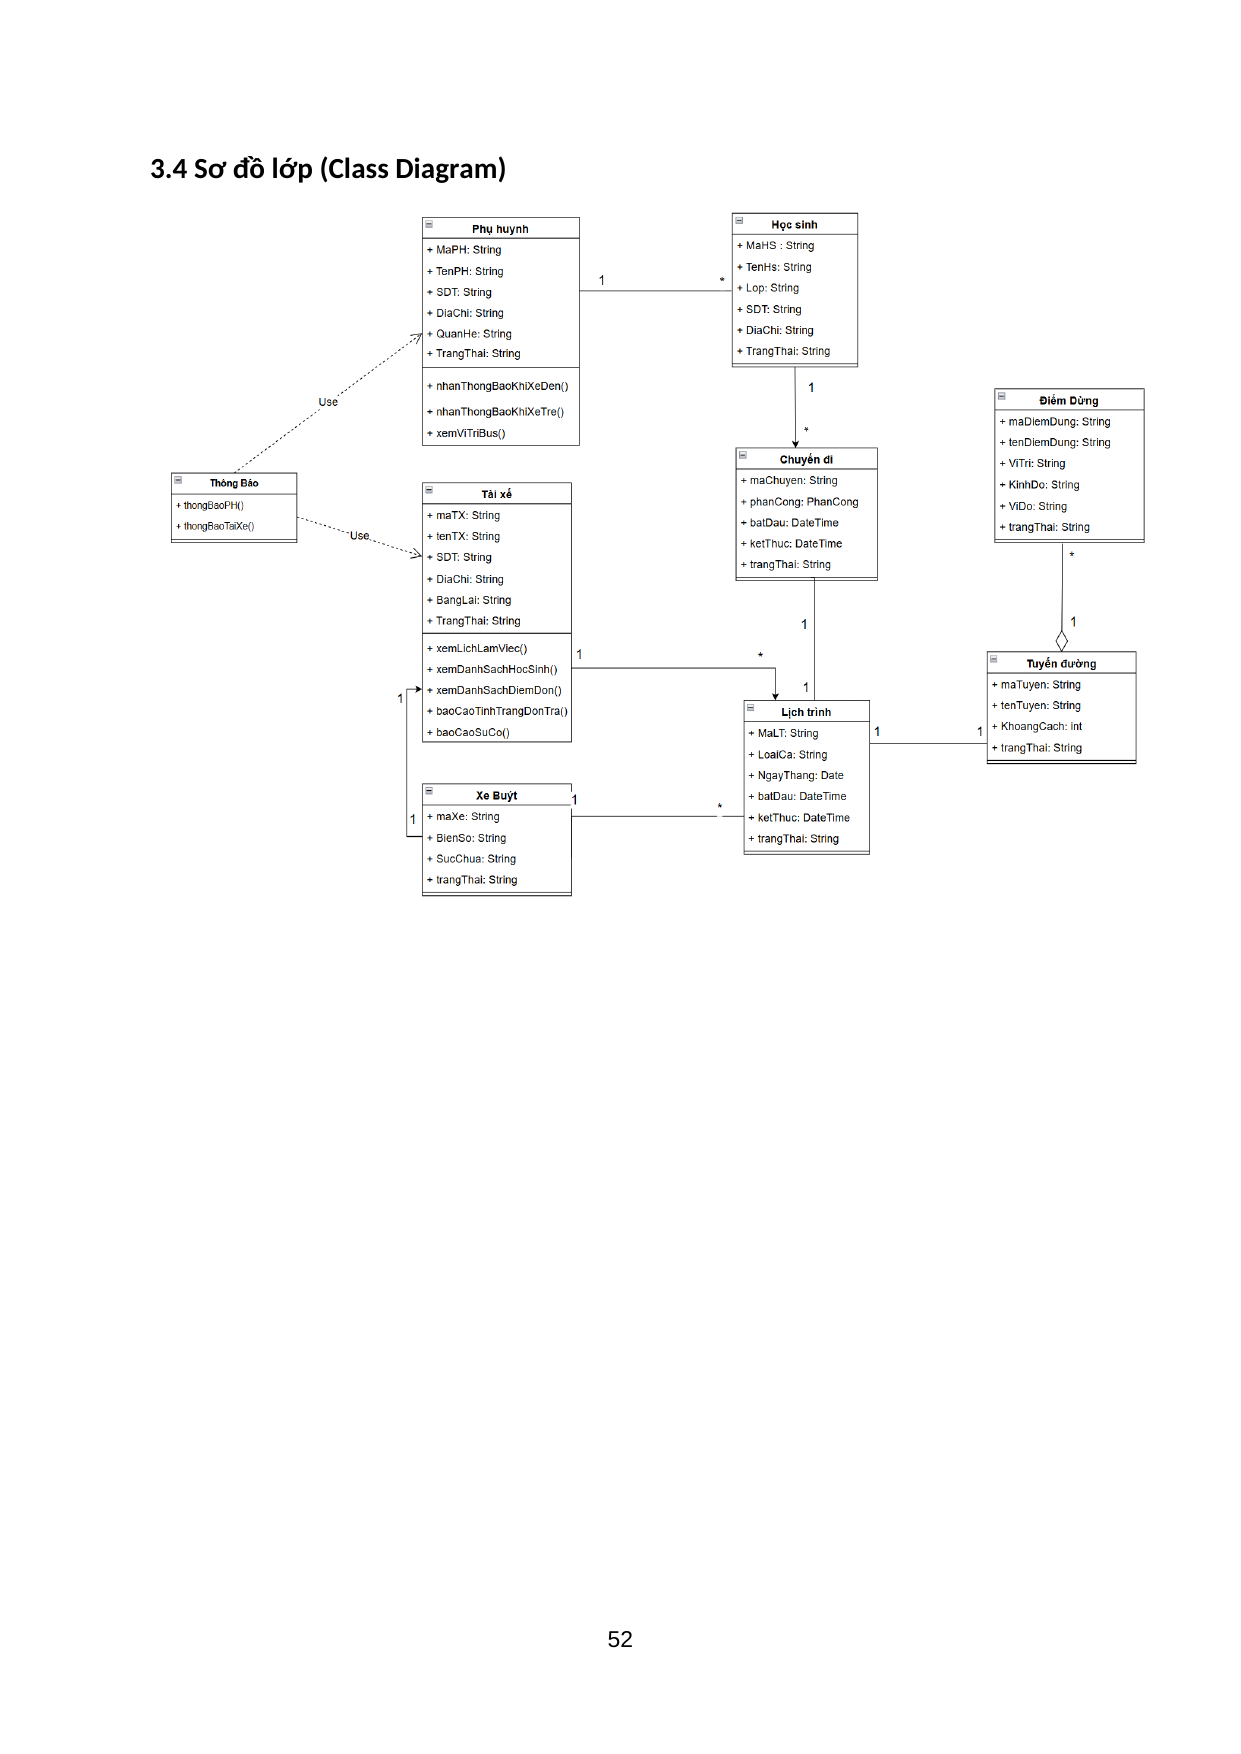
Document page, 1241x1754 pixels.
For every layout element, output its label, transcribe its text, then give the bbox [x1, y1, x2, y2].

picture [150, 203, 1178, 904]
subtitle 3.4 Sơ đồ lớp (Class Diagram) [150, 150, 1090, 186]
